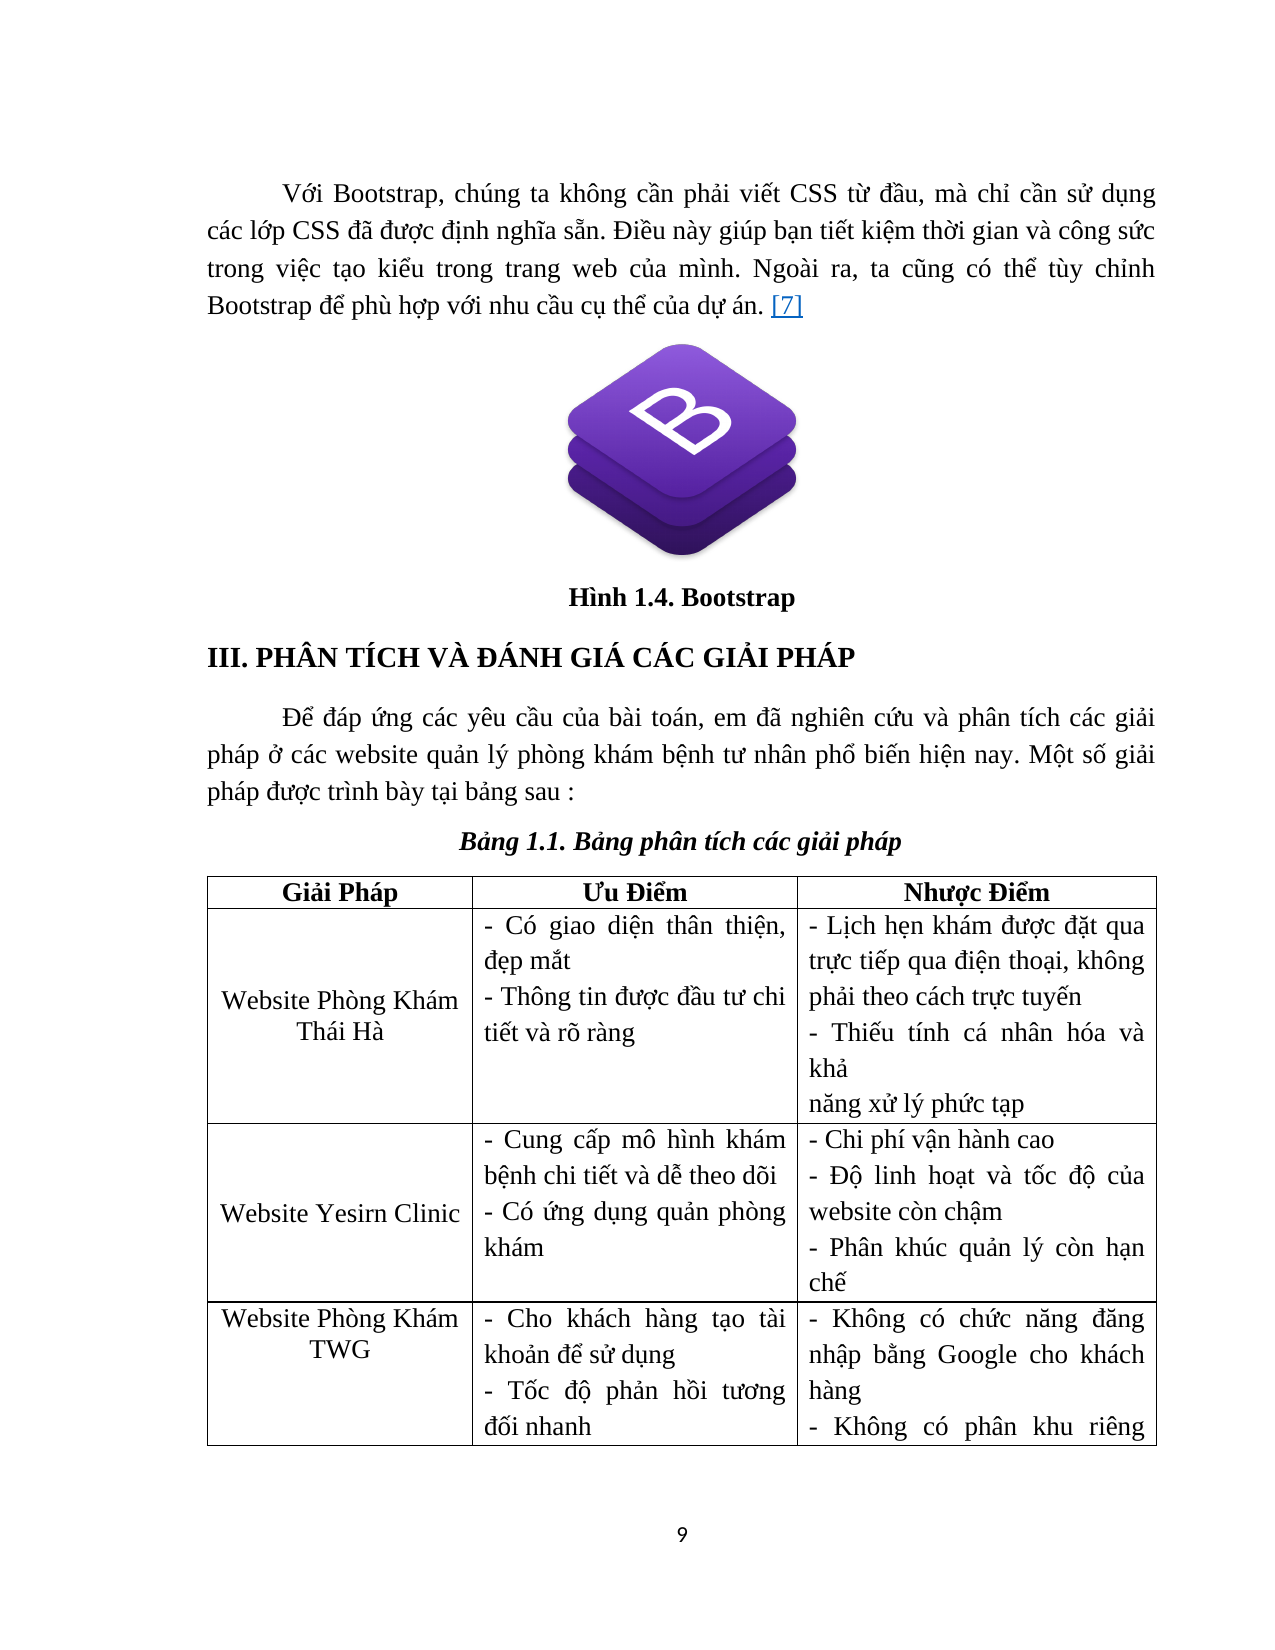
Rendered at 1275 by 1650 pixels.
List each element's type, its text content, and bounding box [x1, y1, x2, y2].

text Để đáp ứng các yêu cầu của bài toán, em đã nghiên cứu và phân tích các giải pháp ở các website quản lý phòng khám bệnh tư nhân phổ biến hiện nay. Một số giải pháp được trình bày tại bảng sau : [207, 701, 1157, 807]
table_cell - Có giao diện thân thiện, đẹp mắt - Thông tin được đầu tư chi tiết và rõ ràng [473, 909, 797, 1122]
table_header Ưu Điểm [473, 877, 797, 908]
subtitle III. PHÂN TÍCH VÀ ĐÁNH GIÁ CÁC GIẢI PHÁP [207, 640, 1157, 673]
text Với Bootstrap, chúng ta không cần phải viết CSS từ đầu, mà chỉ cần sử dụng các lớp CSS đã được định nghĩa sẵn. Điều này giúp bạn tiết kiệm thời gian và công sức trong việc tạo kiểu trong trang web của mình. Ngoài ra, ta cũng có thể tùy chỉnh Bootstrap để phù hợp với nhu cầu cụ thể của dự án. [7] [207, 177, 1157, 320]
text Hình 1.4. Bootstrap [207, 581, 1157, 612]
table_cell Website Phòng Khám Thái Hà [208, 909, 472, 1122]
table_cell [798, 1303, 1156, 1444]
text Bảng 1.1. Bảng phân tích các giải pháp [207, 825, 1157, 856]
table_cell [473, 1303, 797, 1444]
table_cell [208, 1303, 472, 1444]
table_header Giải Pháp [208, 877, 472, 908]
table_cell - Lịch hẹn khám được đặt qua trực tiếp qua điện thoại, không phải theo cách trực tuyến - Thiếu tính cá nhân hóa và khả năng xử lý phức tạp [798, 909, 1156, 1122]
table_header Nhược Điểm [798, 877, 1156, 908]
table_cell - Chi phí vận hành cao - Độ linh hoạt và tốc độ của website còn chậm - Phân khúc quản lý còn hạn chế [798, 1124, 1156, 1301]
picture [548, 338, 815, 563]
table_cell Website Yesirn Clinic [208, 1124, 472, 1301]
table_cell - Cung cấp mô hình khám bệnh chi tiết và dễ theo dõi - Có ứng dụng quản phòng khám [473, 1124, 797, 1301]
